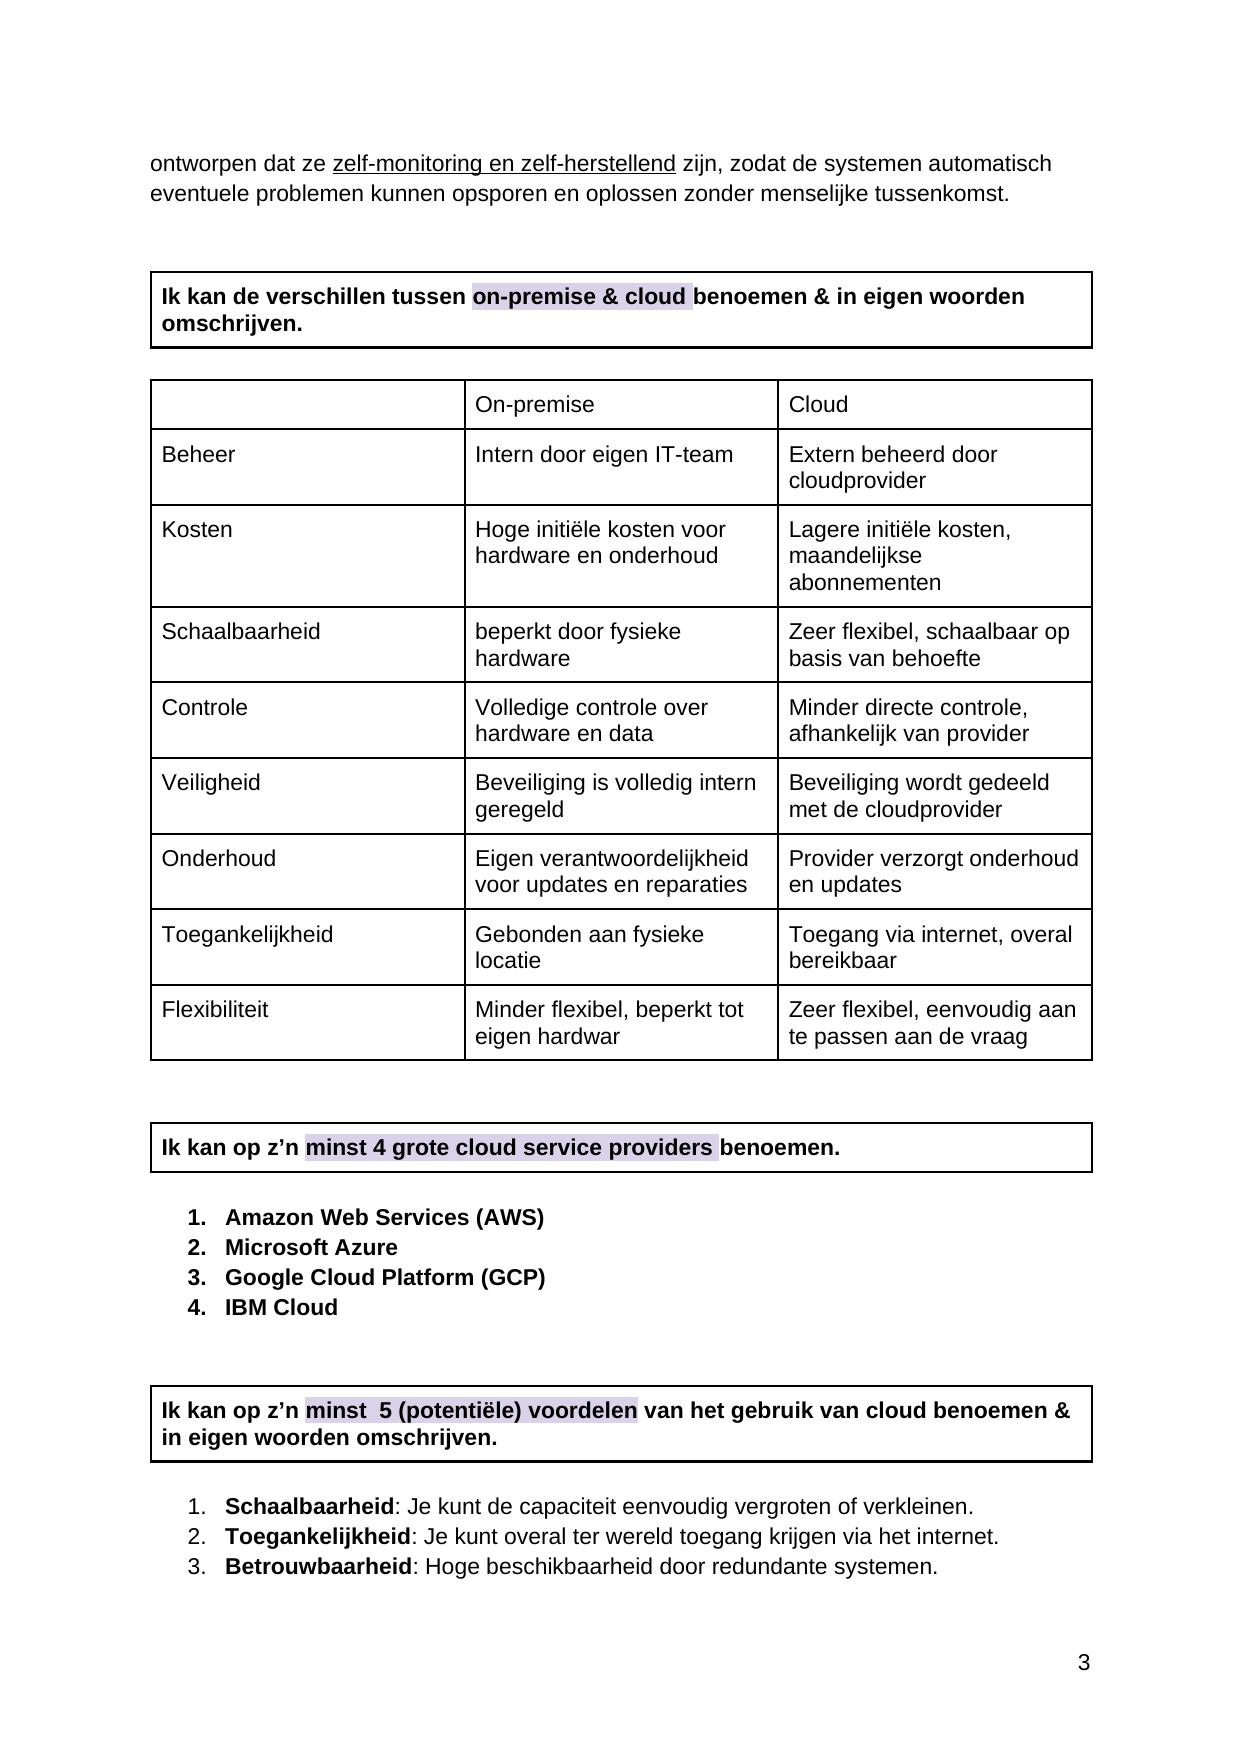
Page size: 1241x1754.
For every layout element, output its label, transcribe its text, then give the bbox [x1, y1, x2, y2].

list Microsoft Azure [187, 1234, 1090, 1260]
table_cell Beveiliging is volledig intern geregeld [466, 759, 777, 832]
list Amazon Web Services (AWS) [187, 1203, 1090, 1230]
table_header [152, 381, 464, 428]
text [150, 150, 1090, 207]
table_cell Hoge initiële kosten voor hardware en onderhoud [466, 506, 777, 606]
table_cell Lagere initiële kosten, maandelijkse abonnementen [779, 506, 1091, 606]
list Google Cloud Platform (GCP) [187, 1264, 1090, 1290]
list Schaalbaarheid: Je kunt de capaciteit eenvoudig vergroten of verkleinen. [187, 1493, 1090, 1519]
table_cell Toegankelijkheid [152, 910, 464, 984]
table_cell Onderhoud [152, 835, 464, 908]
list IBM Cloud [187, 1294, 1090, 1320]
table_cell Beheer [152, 430, 464, 504]
table_cell Provider verzorgt onderhoud en updates [779, 835, 1091, 908]
table_cell Zeer flexibel, schaalbaar op basis van behoefte [779, 608, 1091, 681]
table_header Ik kan de verschillen tussen on-premise & cloud benoemen & in eigen woorden omschrijven. [152, 273, 1091, 346]
table_cell Zeer flexibel, eenvoudig aan te passen aan de vraag [779, 986, 1091, 1059]
table_cell beperkt door fysieke hardware [466, 608, 777, 681]
table_cell Eigen verantwoordelijkheid voor updates en reparaties [466, 835, 777, 908]
table_cell Minder flexibel, beperkt tot eigen hardwar [466, 986, 777, 1059]
table_cell Extern beheerd door cloudprovider [779, 430, 1091, 504]
table_cell Kosten [152, 506, 464, 606]
table_cell Veiligheid [152, 759, 464, 832]
table_header Ik kan op z’n minst 4 grote cloud service providers benoemen. [152, 1124, 1091, 1171]
table_cell Controle [152, 683, 464, 757]
table_header On-premise [466, 381, 777, 428]
table_header Ik kan op z’n minst 5 (potentiële) voordelen van het gebruik van cloud benoemen & in eigen woorden omschrijven. [152, 1387, 1091, 1460]
table_cell Beveiliging wordt gedeeld met de cloudprovider [779, 759, 1091, 832]
list Betrouwbaarheid: Hoge beschikbaarheid door redundante systemen. [187, 1553, 1090, 1579]
table_cell Schaalbaarheid [152, 608, 464, 681]
table_cell Minder directe controle, afhankelijk van provider [779, 683, 1091, 757]
table_cell Volledige controle over hardware en data [466, 683, 777, 757]
table_header Cloud [779, 381, 1091, 428]
list Toegankelijkheid: Je kunt overal ter wereld toegang krijgen via het internet. [187, 1523, 1090, 1549]
table_cell Intern door eigen IT-team [466, 430, 777, 504]
table_cell Toegang via internet, overal bereikbaar [779, 910, 1091, 984]
table_cell Flexibiliteit [152, 986, 464, 1059]
table_cell Gebonden aan fysieke locatie [466, 910, 777, 984]
